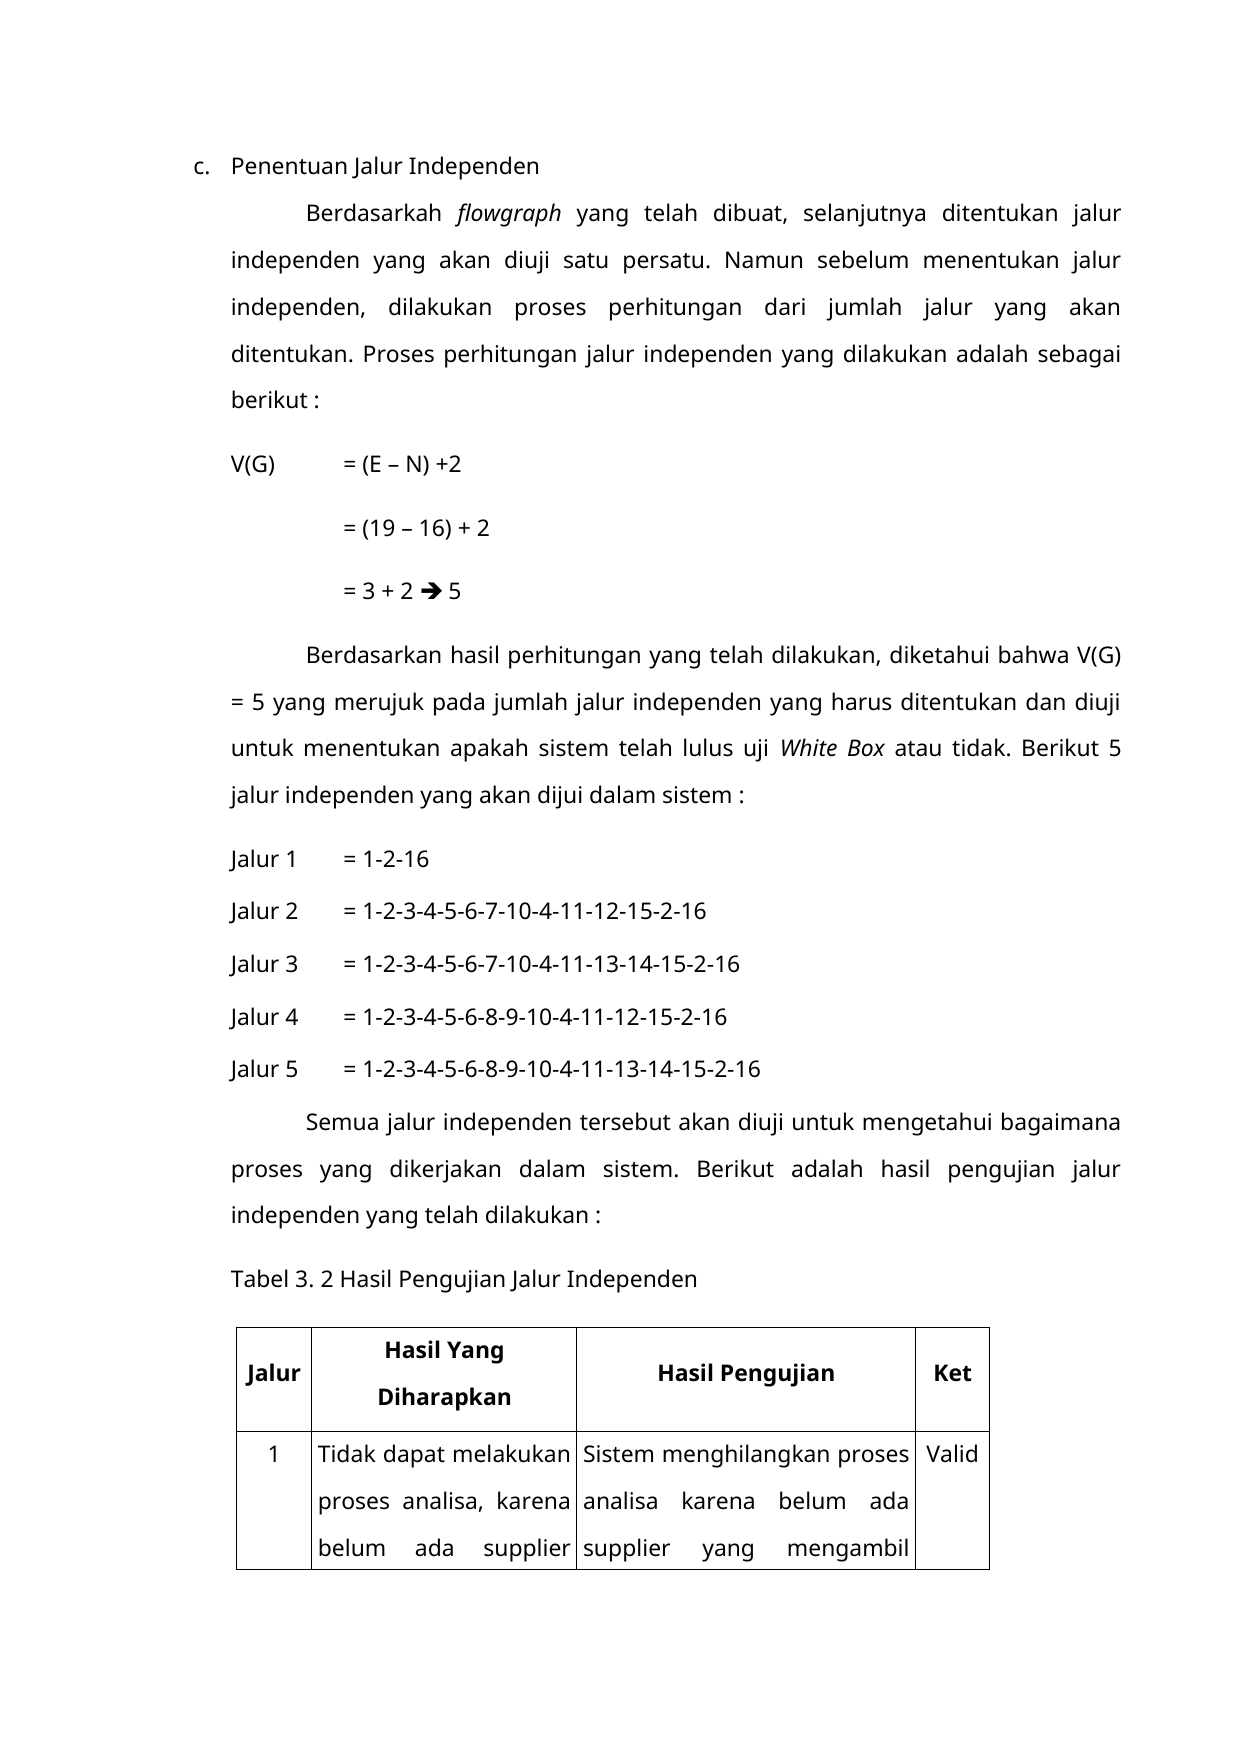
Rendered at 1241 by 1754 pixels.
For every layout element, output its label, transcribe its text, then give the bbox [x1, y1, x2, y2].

table_header Hasil Pengujian [577, 1328, 915, 1431]
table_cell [577, 1432, 915, 1569]
text Berdasarkah flowgraph yang telah dibuat, selanjutnya ditentukan jalur independen yang akan diuji satu persatu. Namun sebelum menentukan jalur independen, dilakukan proses perhitungan dari jumlah jalur yang akan ditentukan. Proses perhitungan jalur independen yang dilakukan adalah sebagai berikut : [231, 197, 1122, 416]
text Semua jalur independen tersebut akan diuji untuk mengetahui bagaimana proses yang dikerjakan dalam sistem. Berikut adalah hasil pengujian jalur independen yang telah dilakukan : [231, 1106, 1122, 1231]
text = 3 + 2 5 [156, 575, 1122, 606]
table_header Jalur [237, 1328, 311, 1431]
table_cell Valid [916, 1432, 989, 1569]
text V(G) = (E – N) +2 [156, 448, 1122, 479]
list Penentuan Jalur Independen [193, 150, 1122, 181]
text Jalur 4 = 1-2-3-4-5-6-8-9-10-4-11-12-15-2-16 [231, 1001, 1122, 1032]
table_header Hasil Yang Diharapkan [312, 1328, 576, 1431]
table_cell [312, 1432, 576, 1569]
text Berdasarkan hasil perhitungan yang telah dilakukan, diketahui bahwa V(G) = 5 yang merujuk pada jumlah jalur independen yang harus ditentukan dan diuji untuk menentukan apakah sistem telah lulus uji White Box atau tidak. Berikut 5 jalur independen yang akan dijui dalam sistem : [231, 638, 1122, 810]
table_cell 1 [237, 1432, 311, 1569]
text Jalur 1 = 1-2-16 [231, 843, 1122, 874]
text Jalur 2 = 1-2-3-4-5-6-7-10-4-11-12-15-2-16 [231, 895, 1122, 927]
text Jalur 5 = 1-2-3-4-5-6-8-9-10-4-11-13-14-15-2-16 [231, 1053, 1122, 1084]
text Jalur 3 = 1-2-3-4-5-6-7-10-4-11-13-14-15-2-16 [231, 948, 1122, 979]
table_header Ket [916, 1328, 989, 1431]
text = (19 – 16) + 2 [156, 511, 1122, 543]
